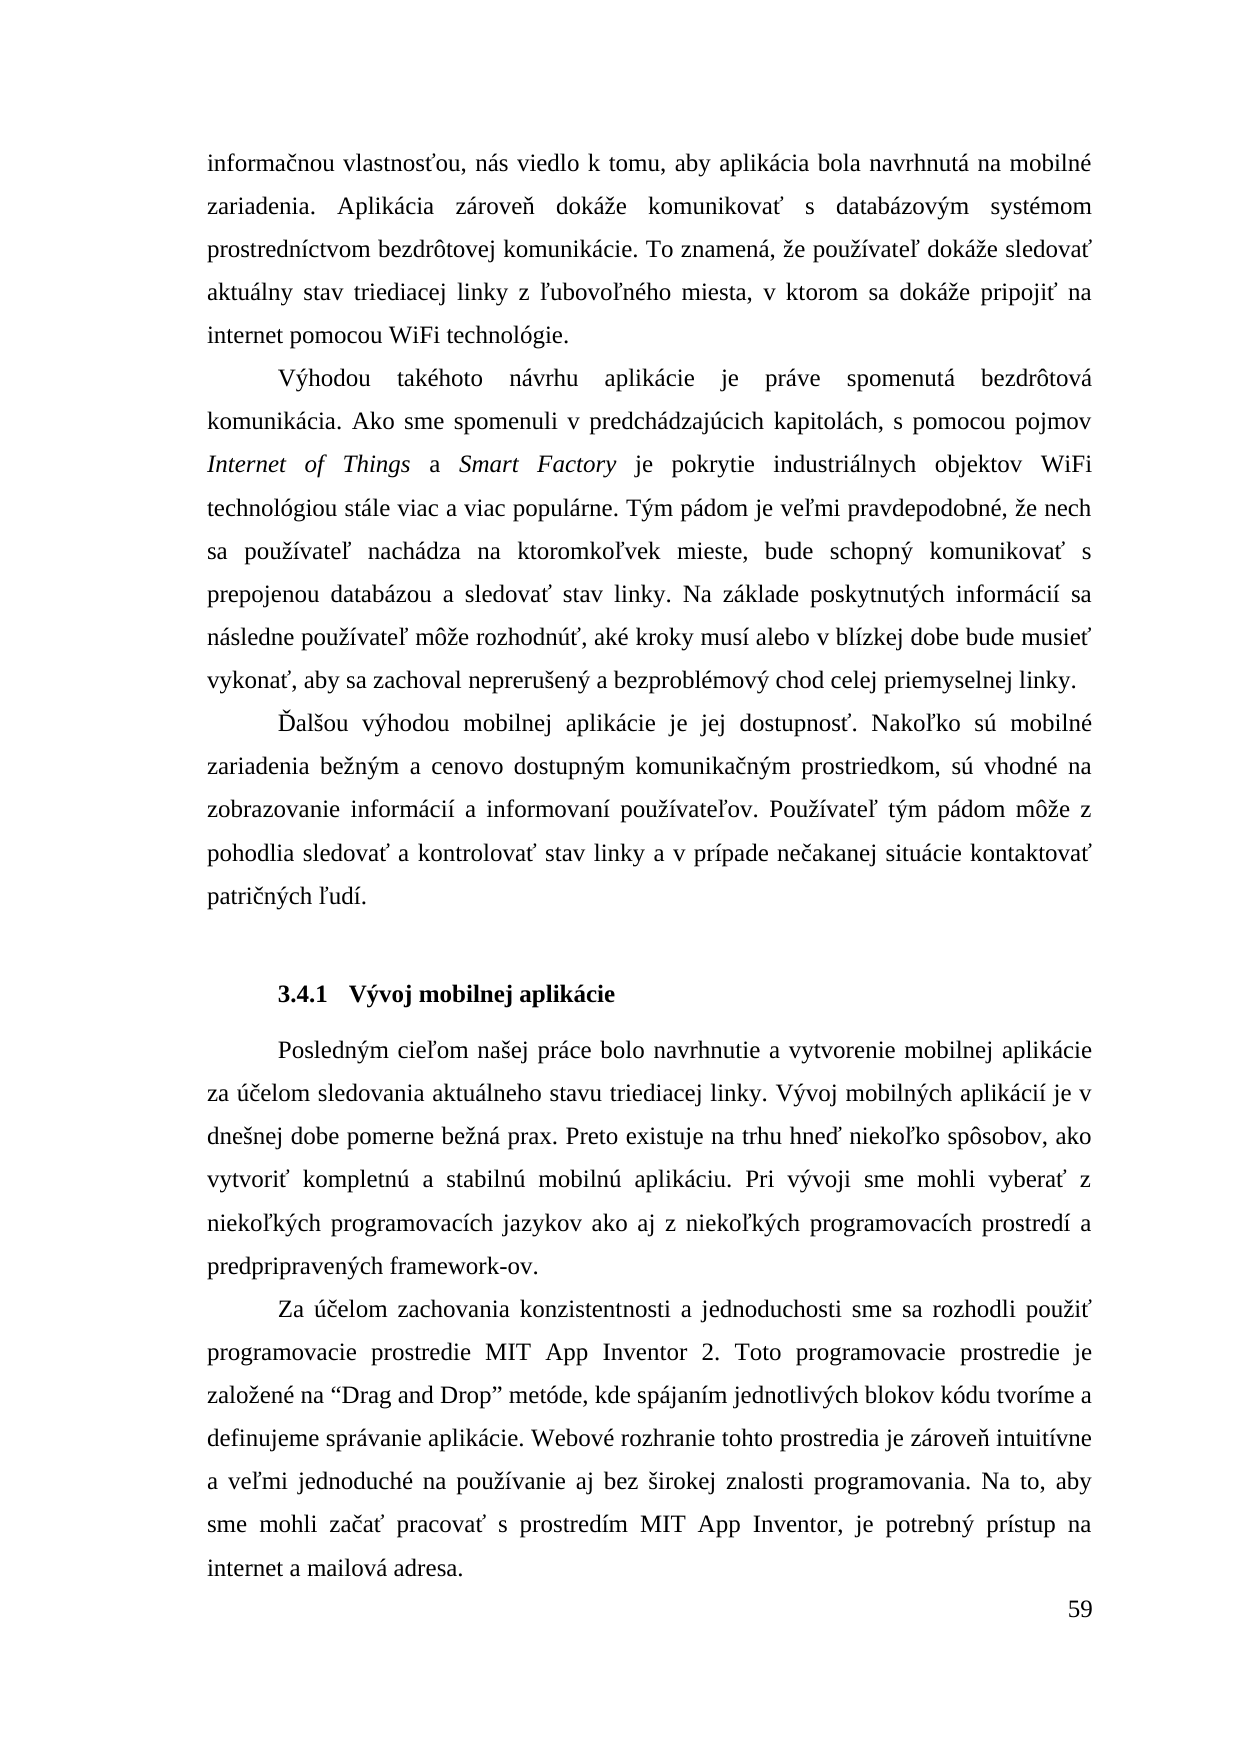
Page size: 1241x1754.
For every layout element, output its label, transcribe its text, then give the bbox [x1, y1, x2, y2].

text Posledným cieľom našej práce bolo navrhnutie a vytvorenie mobilnej aplikácie za účelom sledovania aktuálneho stavu triediacej linky. Vývoj mobilných aplikácií je v dnešnej dobe pomerne bežná prax. Preto existuje na trhu hneď niekoľko spôsobov, ako vytvoriť kompletnú a stabilnú mobilnú aplikáciu. Pri vývoji sme mohli vyberať z niekoľkých programovacích jazykov ako aj z niekoľkých programovacích prostredí a predpripravených framework-ov. [207, 1035, 1092, 1279]
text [207, 148, 1092, 349]
subtitle 3.4.1 Vývoj mobilnej aplikácie [207, 979, 1092, 1008]
text Výhodou takéhoto návrhu aplikácie je práve spomenutá bezdrôtová komunikácia. Ako sme spomenuli v predchádzajúcich kapitolách, s pomocou pojmov Internet of Things a Smart Factory je pokrytie industriálnych objektov WiFi technológiou stále viac a viac populárne. Tým pádom je veľmi pravdepodobné, že nech sa používateľ nachádza na ktoromkoľvek mieste, bude schopný komunikovať s prepojenou databázou a sledovať stav linky. Na základe poskytnutých informácií sa následne používateľ môže rozhodnúť, aké kroky musí alebo v blízkej dobe bude musieť vykonať, aby sa zachoval neprerušený a bezproblémový chod celej priemyselnej linky. [207, 363, 1092, 694]
text Za účelom zachovania konzistentnosti a jednoduchosti sme sa rozhodli použiť programovacie prostredie MIT App Inventor 2. Toto programovacie prostredie je založené na “Drag and Drop” metóde, kde spájaním jednotlivých blokov kódu tvoríme a definujeme správanie aplikácie. Webové rozhranie tohto prostredia je zároveň intuitívne a veľmi jednoduché na používanie aj bez širokej znalosti programovania. Na to, aby sme mohli začať pracovať s prostredím MIT App Inventor, je potrebný prístup na internet a mailová adresa. [207, 1294, 1092, 1581]
text Ďalšou výhodou mobilnej aplikácie je jej dostupnosť. Nakoľko sú mobilné zariadenia bežným a cenovo dostupným komunikačným prostriedkom, sú vhodné na zobrazovanie informácií a informovaní používateľov. Používateľ tým pádom môže z pohodlia sledovať a kontrolovať stav linky a v prípade nečakanej situácie kontaktovať patričných ľudí. [207, 708, 1092, 909]
